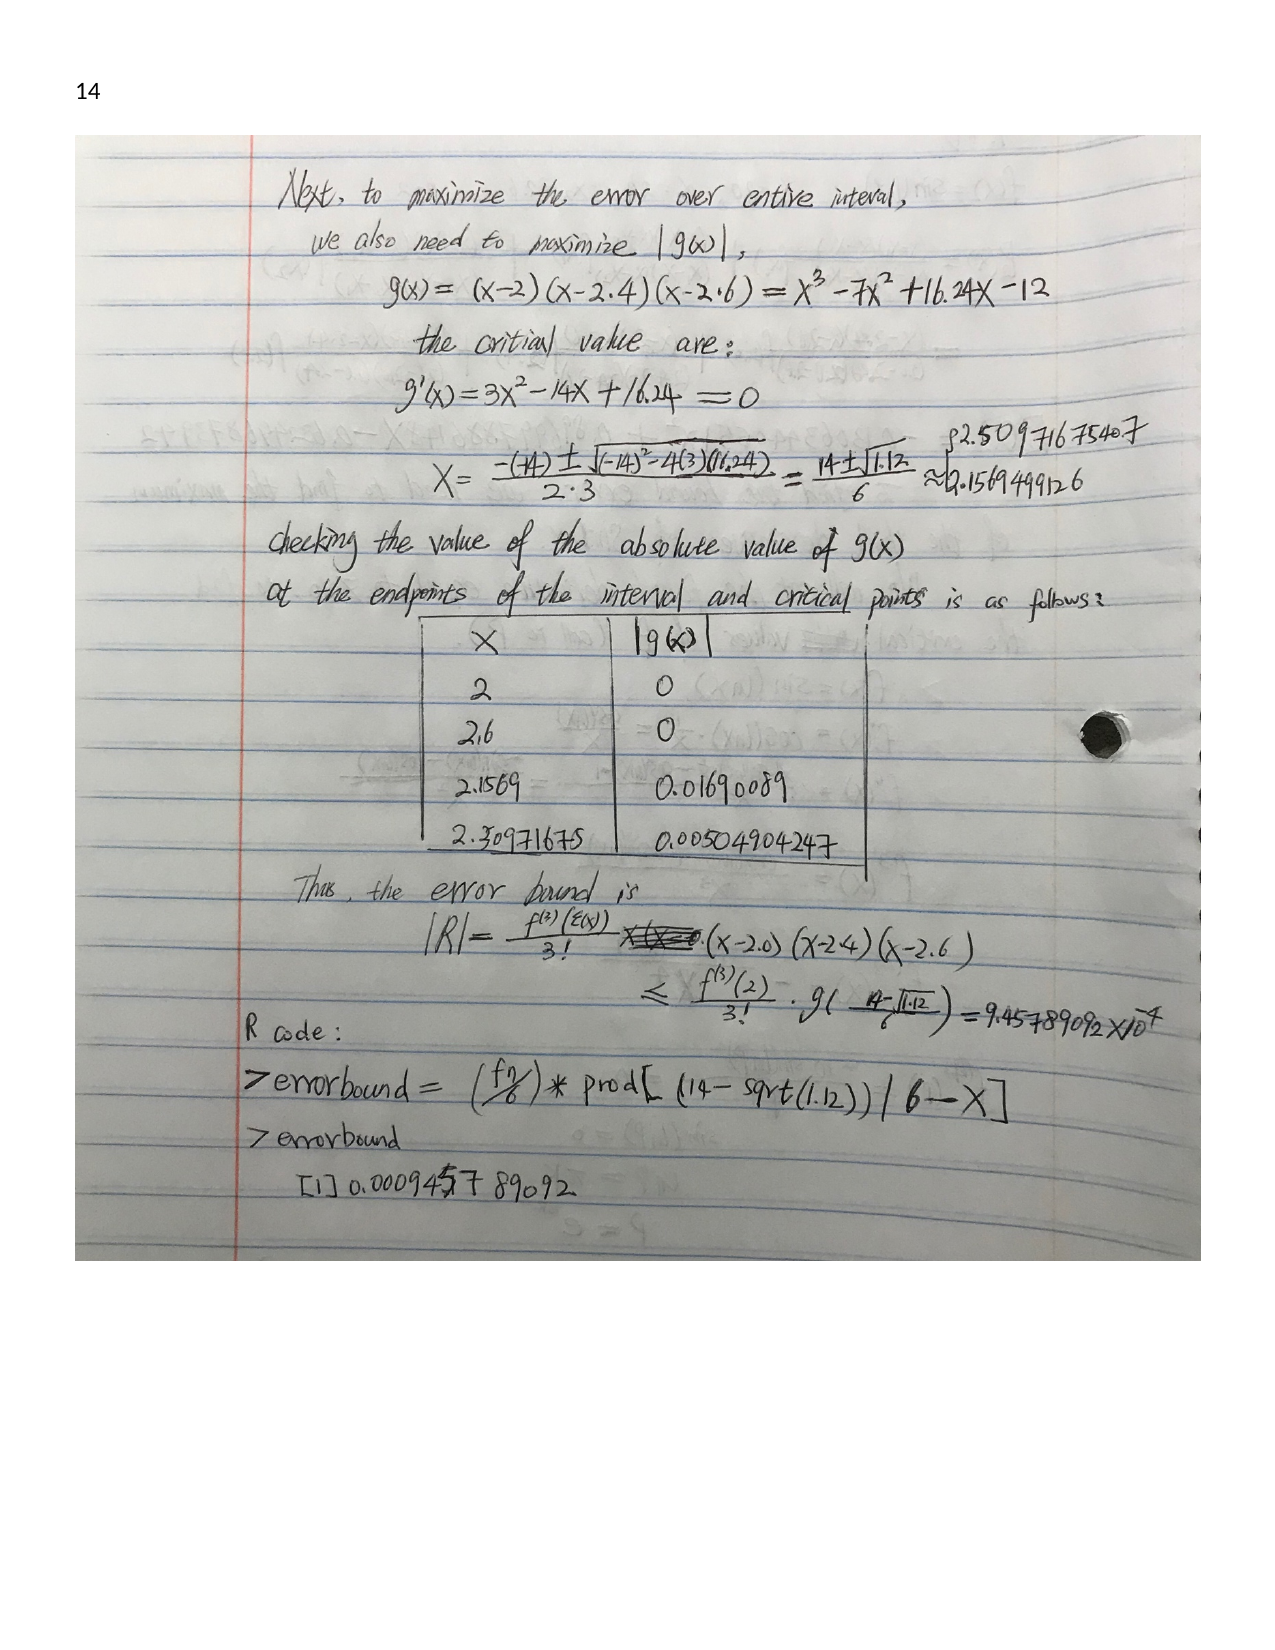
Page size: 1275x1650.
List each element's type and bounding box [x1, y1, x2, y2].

picture [75, 135, 1201, 1261]
